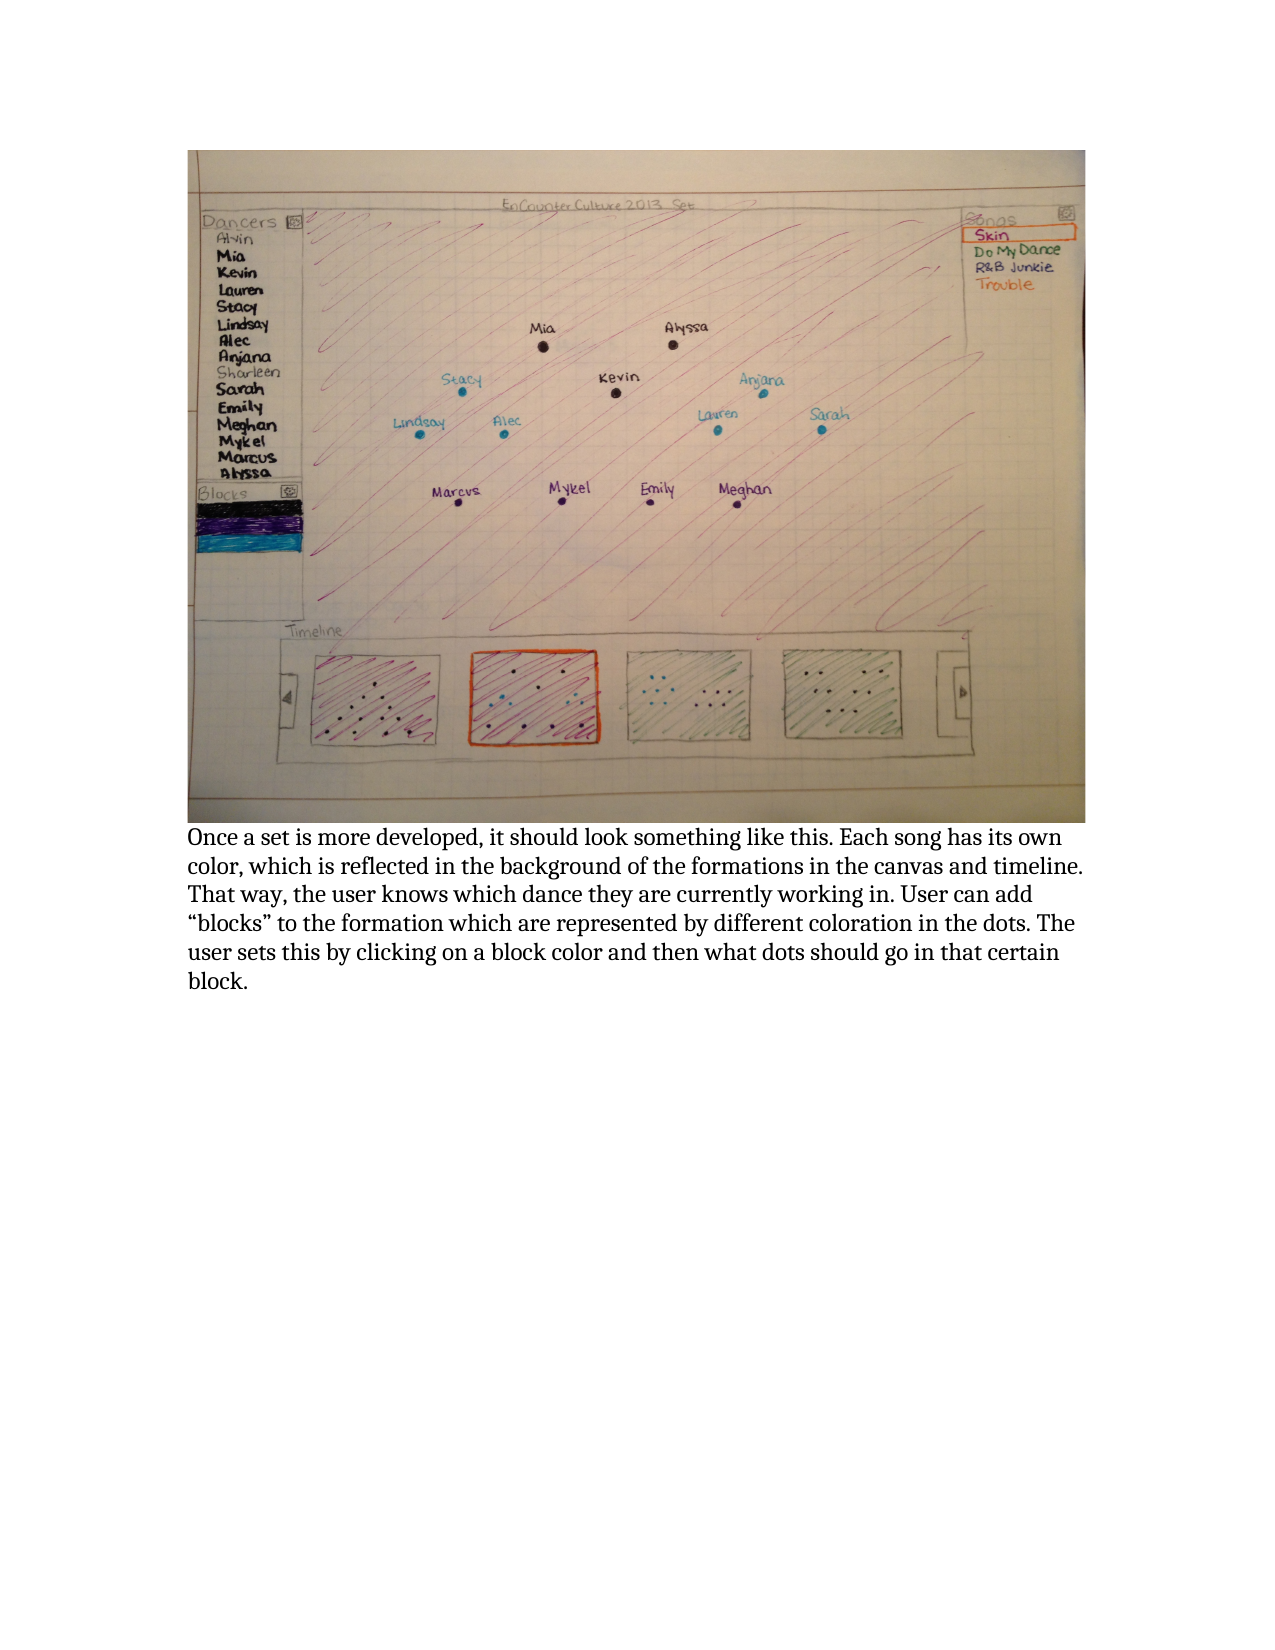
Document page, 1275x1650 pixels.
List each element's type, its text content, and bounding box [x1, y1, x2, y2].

picture [187, 150, 1086, 823]
text Once a set is more developed, it should look something like this. Each song has its own color, which is reflected in the background of the formations in the canvas and timeline. That way, the user knows which dance they are currently working in. User can add “blocks” to the formation which are represented by different coloration in the dots. The user sets this by clicking on a block color and then what dots should go in that certain block. [187, 823, 1087, 995]
